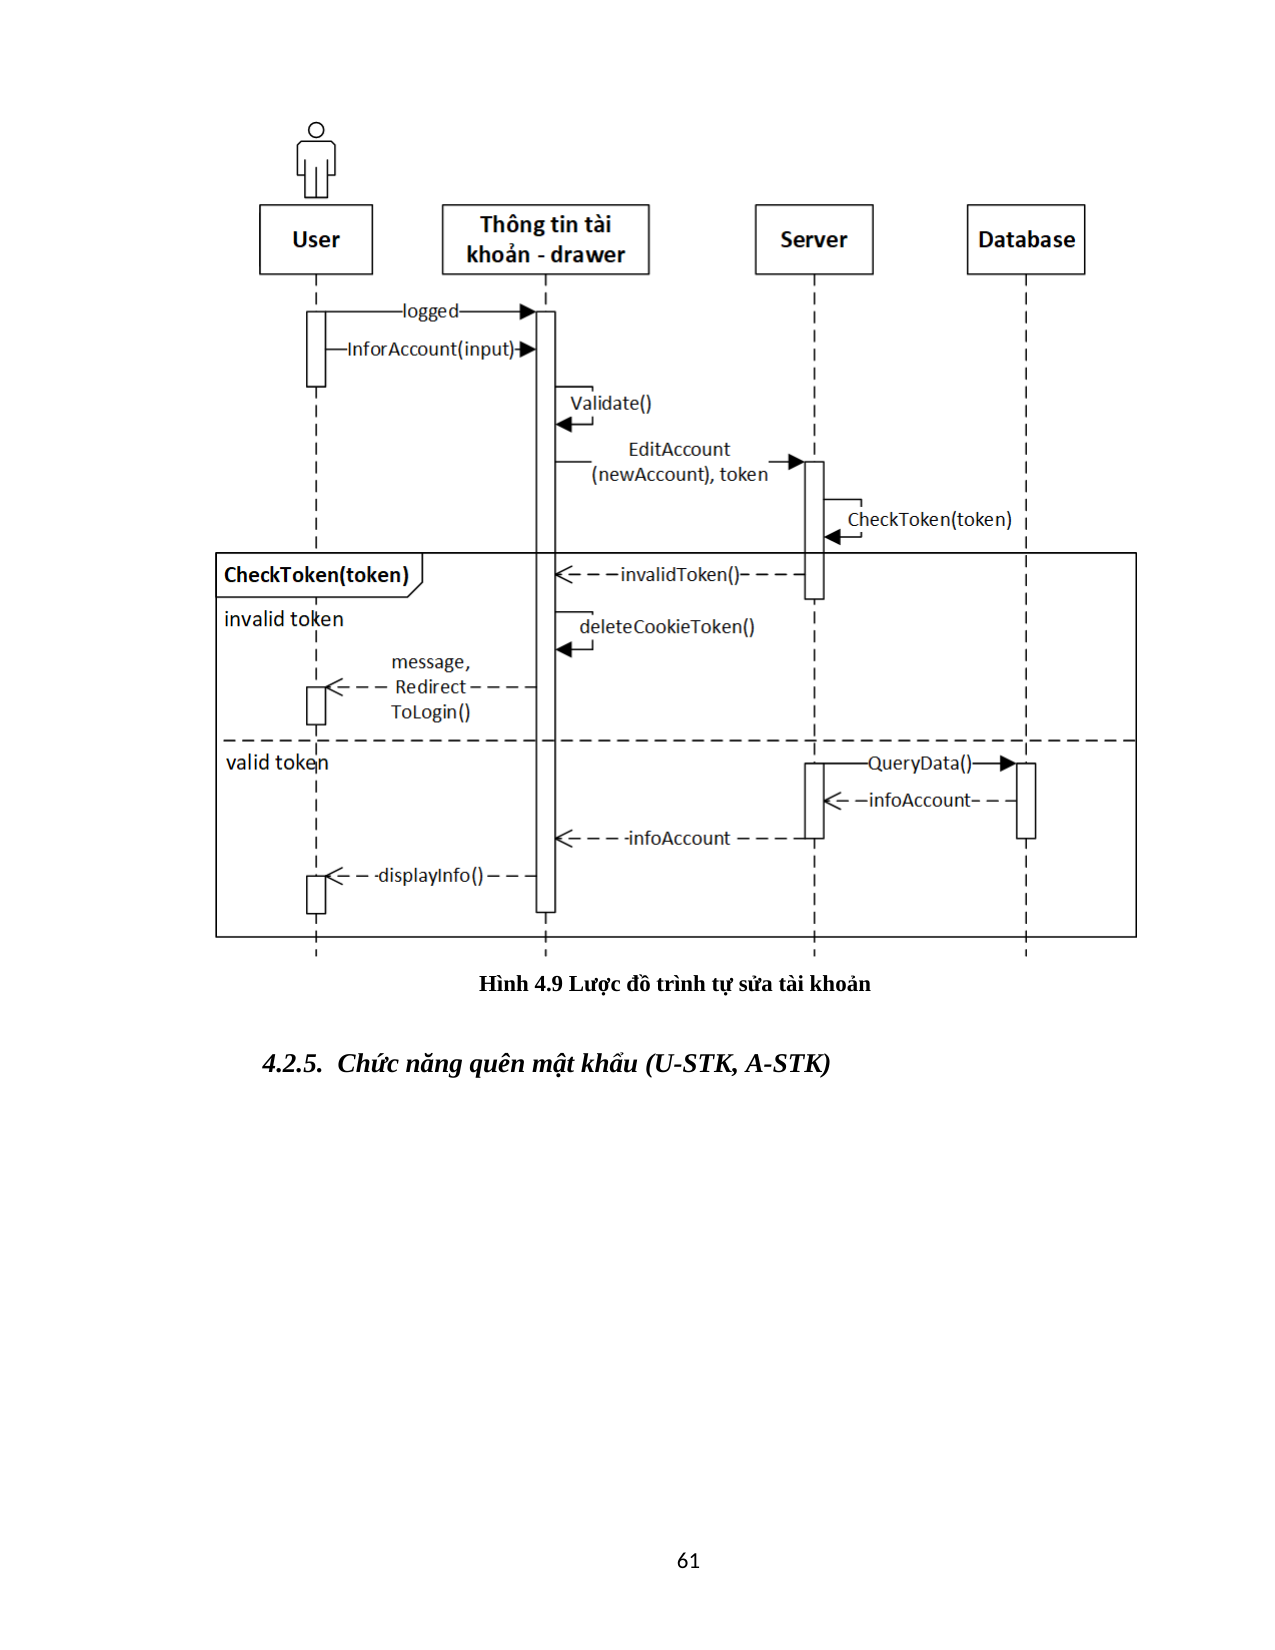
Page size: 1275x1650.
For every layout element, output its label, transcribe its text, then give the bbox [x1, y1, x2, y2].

list Chức năng quên mật khẩu (U-STK, A-STK) [262, 1047, 1162, 1078]
picture [212, 121, 1138, 957]
subtitle Hình 4.9 Lược đồ trình tự sửa tài khoản [187, 971, 1162, 997]
